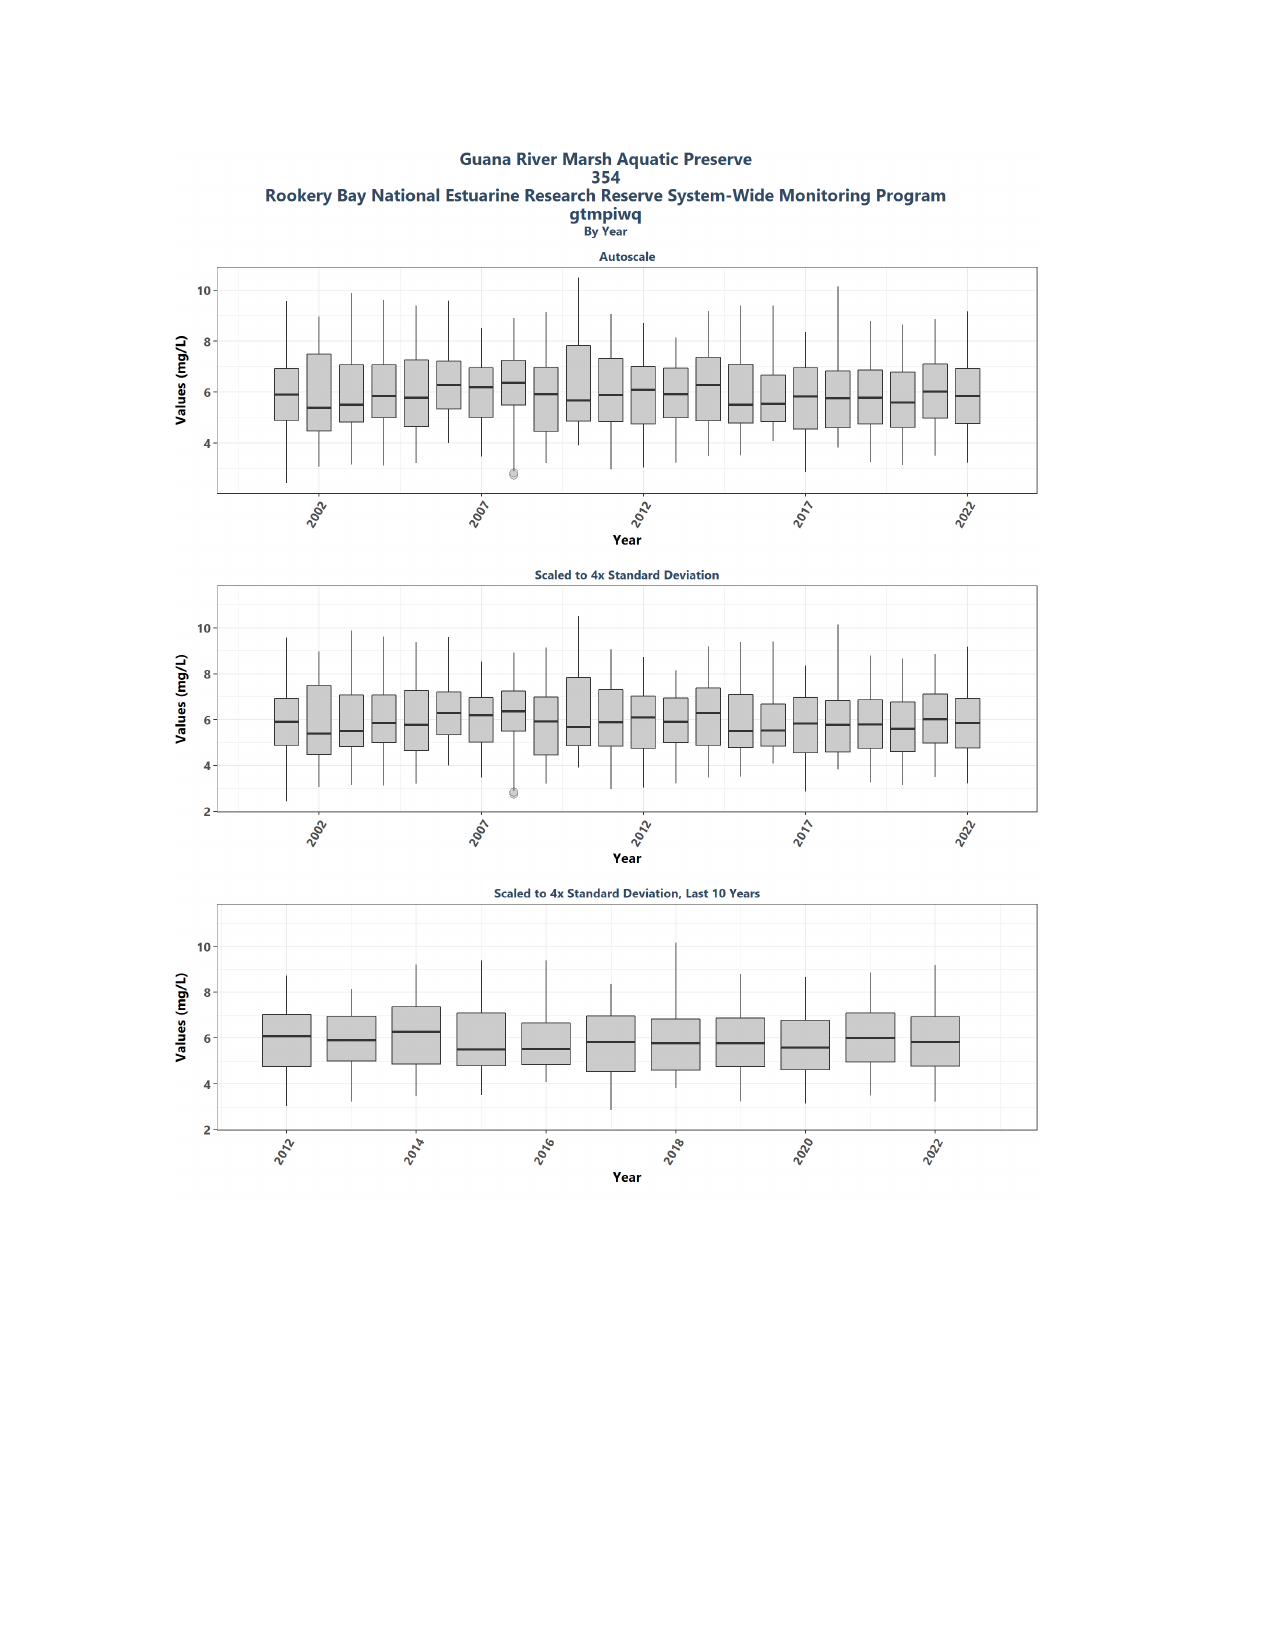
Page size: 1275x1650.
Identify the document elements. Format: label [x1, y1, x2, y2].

picture [168, 150, 1044, 1200]
